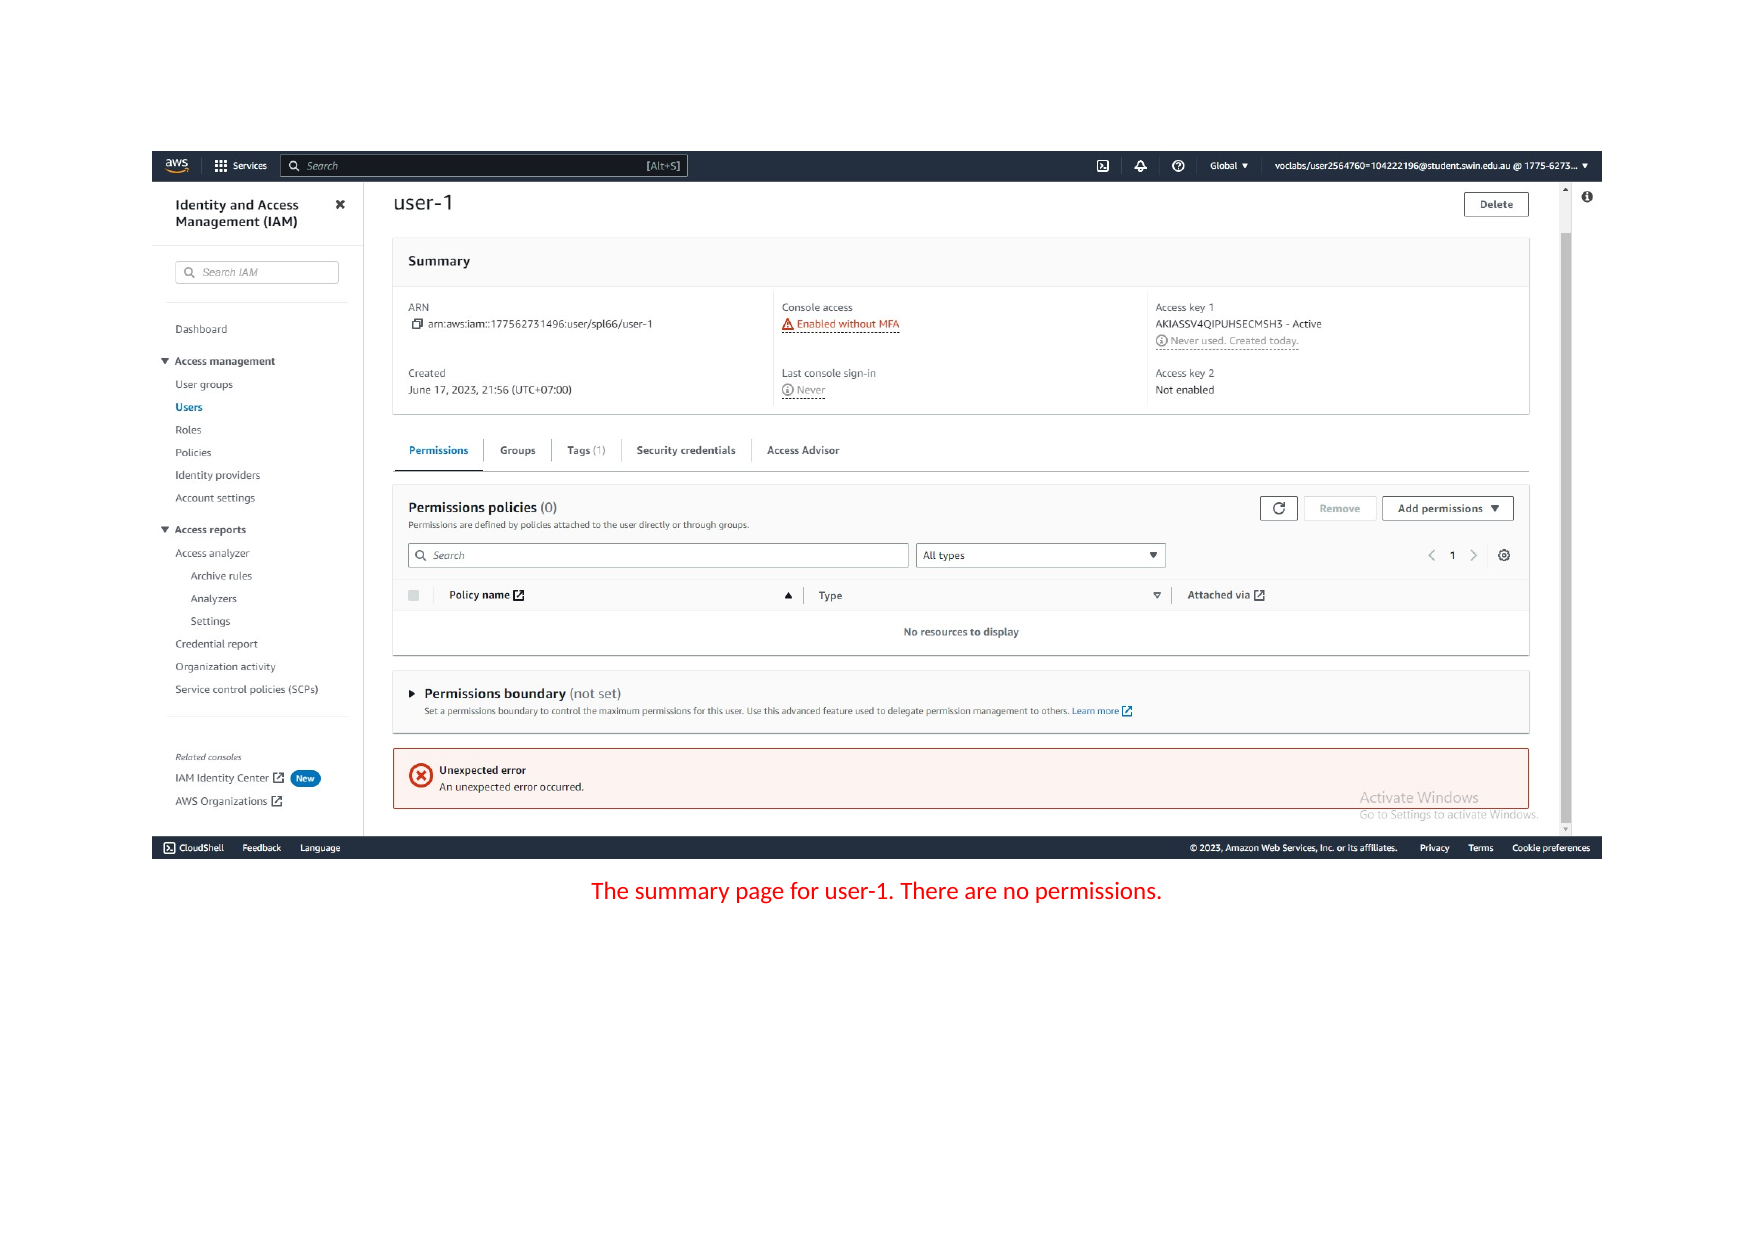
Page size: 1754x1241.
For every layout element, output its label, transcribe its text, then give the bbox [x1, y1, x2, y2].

text The summary page for user-1. There are no permissions. [152, 875, 1602, 906]
picture [152, 151, 1602, 859]
